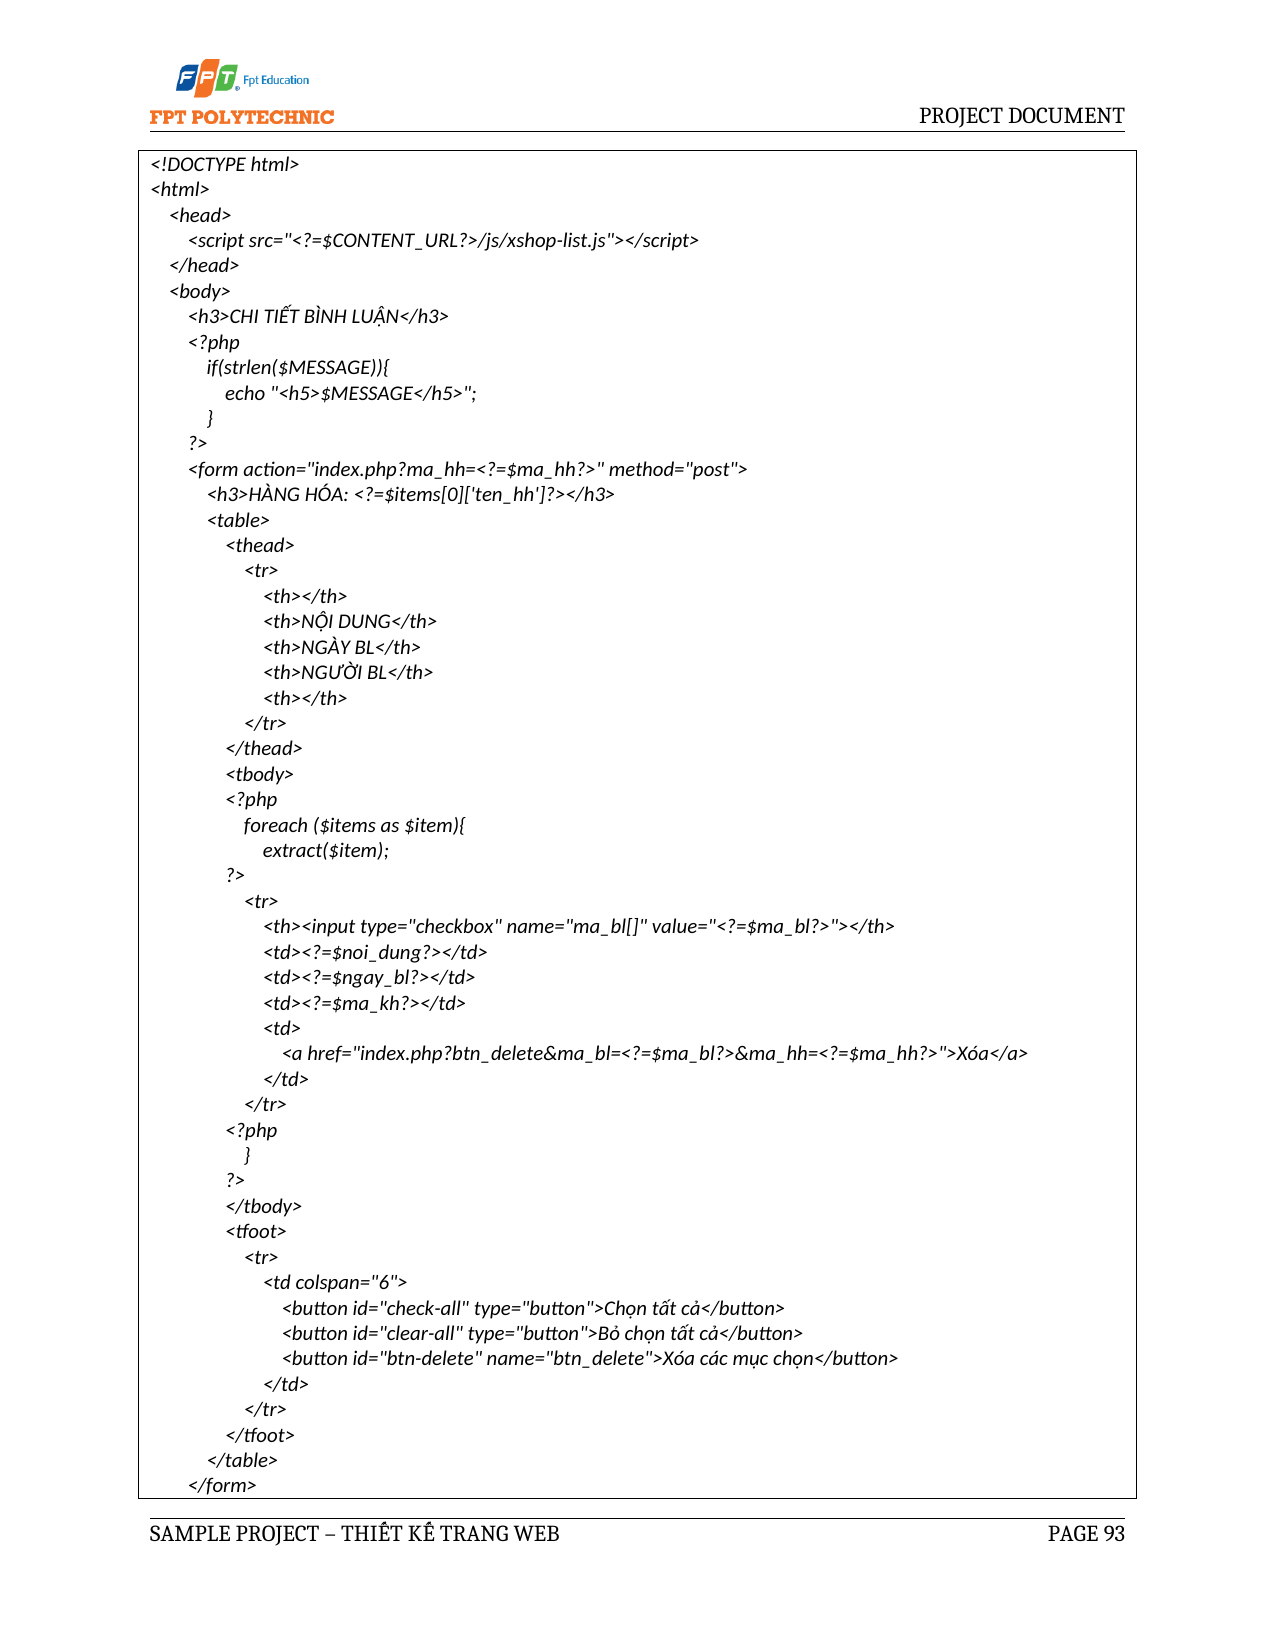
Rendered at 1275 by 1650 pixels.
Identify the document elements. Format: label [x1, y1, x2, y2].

table_header [139, 151, 1136, 1498]
picture [150, 59, 336, 124]
